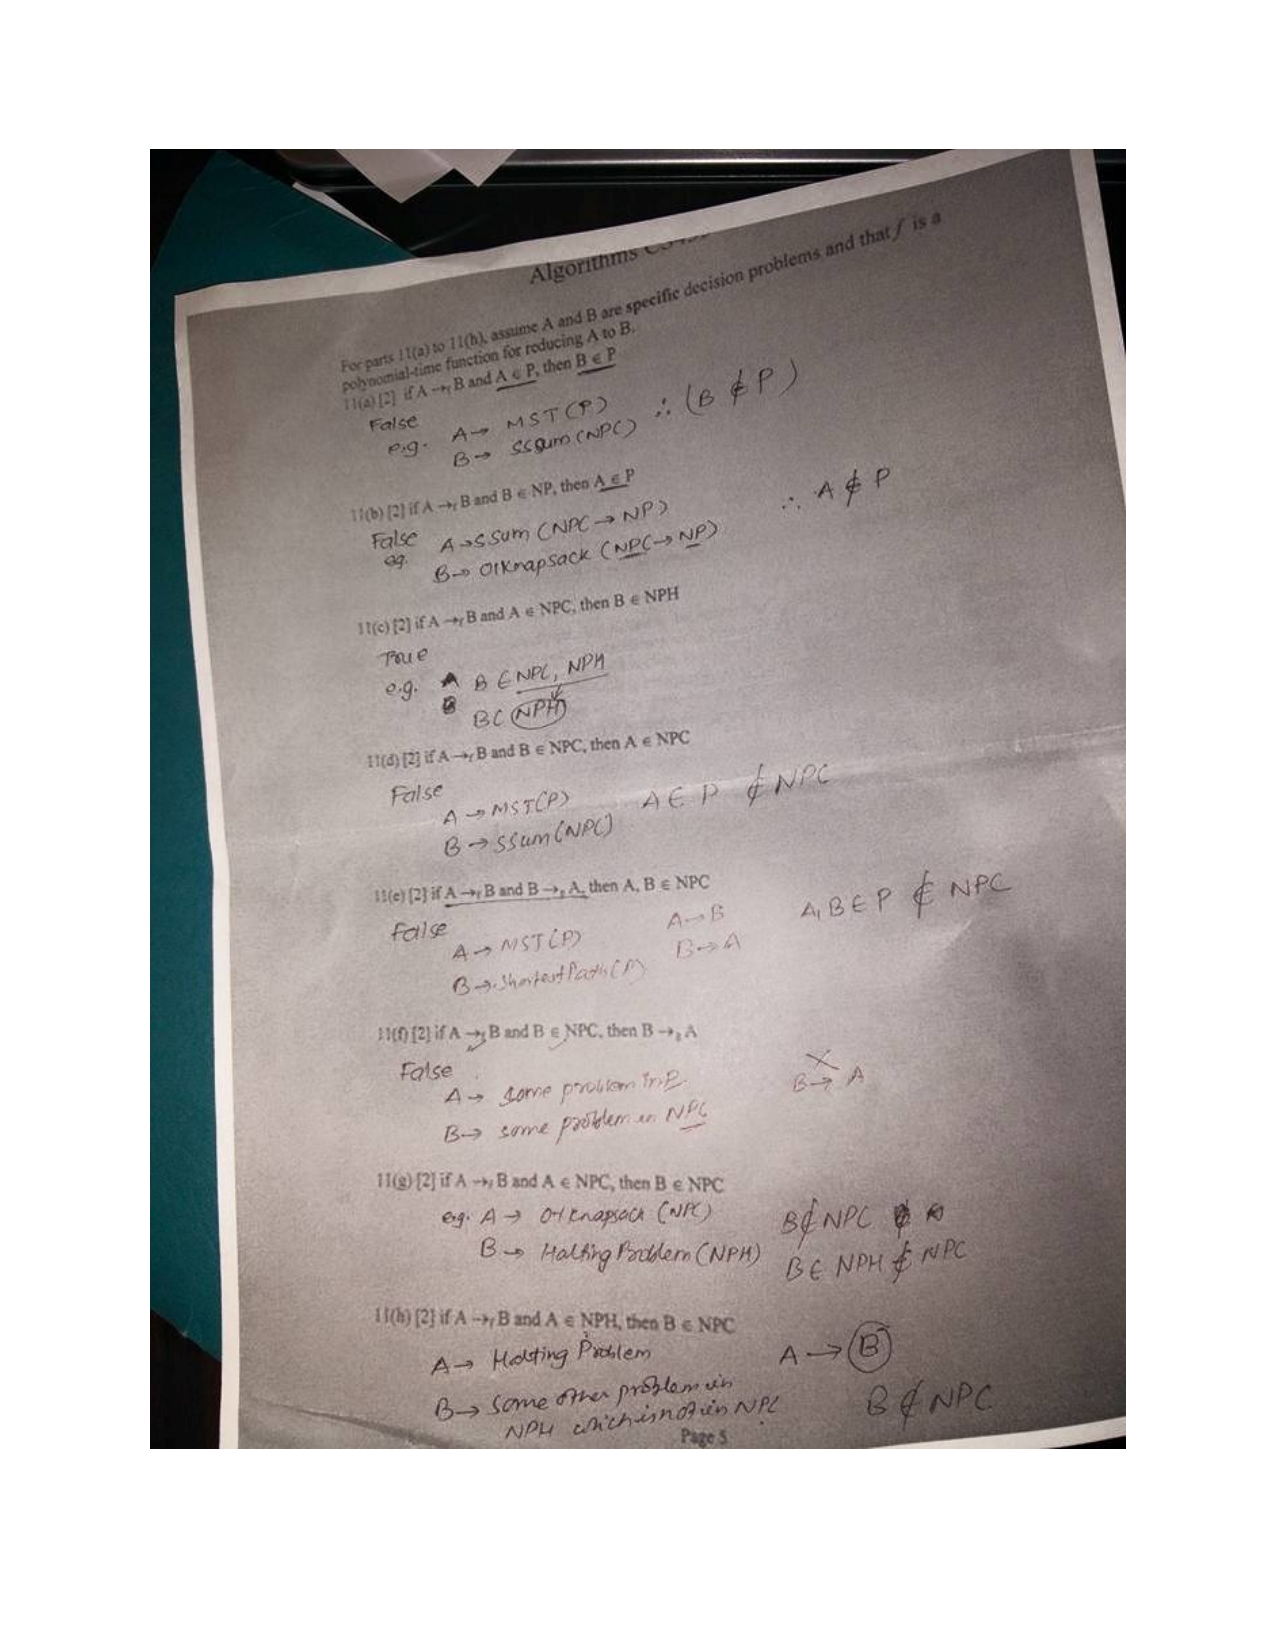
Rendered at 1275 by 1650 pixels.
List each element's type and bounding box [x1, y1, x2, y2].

picture [150, 149, 1126, 1449]
